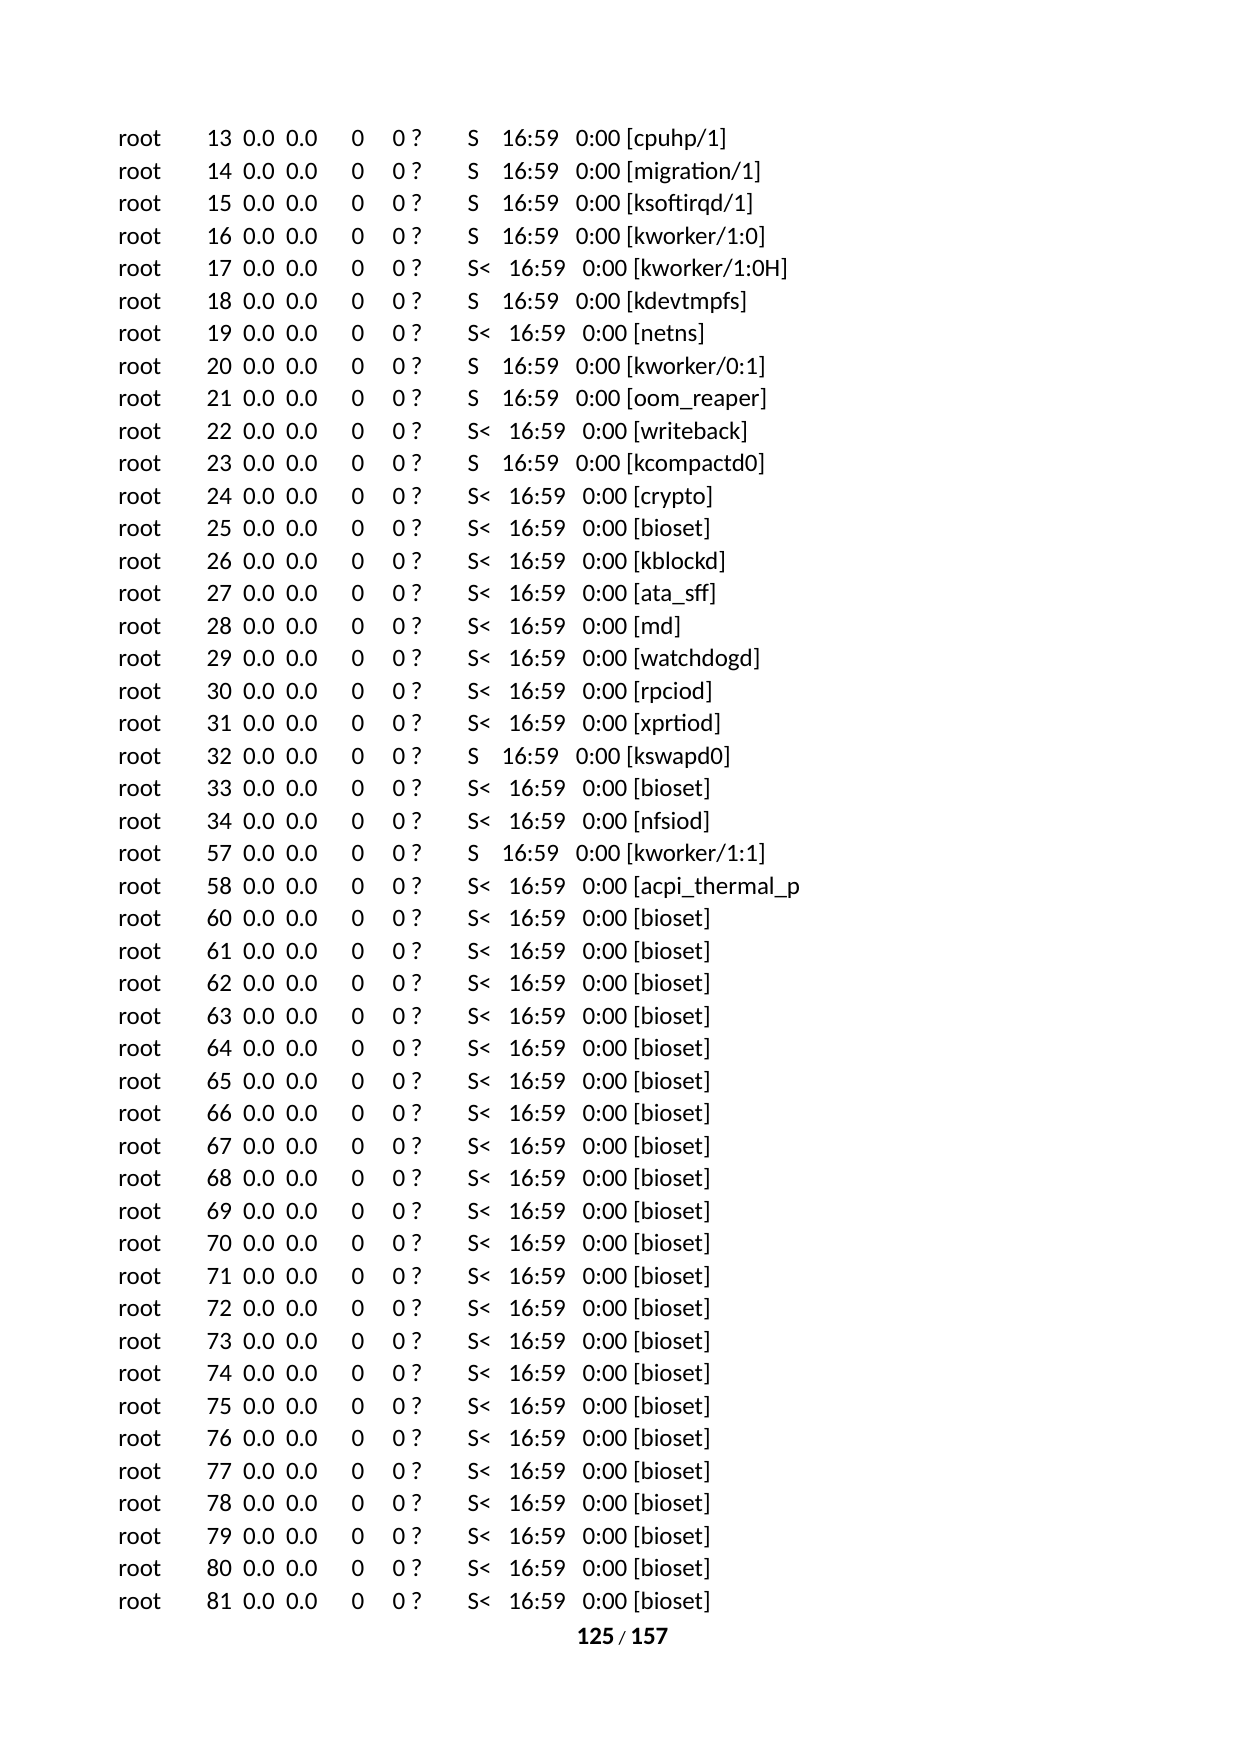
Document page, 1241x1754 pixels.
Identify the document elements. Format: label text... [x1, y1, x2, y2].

text root 19 0.0 0.0 0 0 ? S< 16:59 0:00 [netns] [118, 317, 1122, 349]
text root 78 0.0 0.0 0 0 ? S< 16:59 0:00 [bioset] [118, 1487, 1122, 1519]
text root 80 0.0 0.0 0 0 ? S< 16:59 0:00 [bioset] [118, 1552, 1122, 1584]
text root 29 0.0 0.0 0 0 ? S< 16:59 0:00 [watchdogd] [118, 642, 1122, 674]
text root 65 0.0 0.0 0 0 ? S< 16:59 0:00 [bioset] [118, 1064, 1122, 1097]
text root 28 0.0 0.0 0 0 ? S< 16:59 0:00 [md] [118, 609, 1122, 642]
text root 18 0.0 0.0 0 0 ? S 16:59 0:00 [kdevtmpfs] [118, 284, 1122, 317]
text root 27 0.0 0.0 0 0 ? S< 16:59 0:00 [ata_sff] [118, 577, 1122, 609]
text root 31 0.0 0.0 0 0 ? S< 16:59 0:00 [xprtiod] [118, 707, 1122, 739]
text root 61 0.0 0.0 0 0 ? S< 16:59 0:00 [bioset] [118, 934, 1122, 967]
text root 25 0.0 0.0 0 0 ? S< 16:59 0:00 [bioset] [118, 512, 1122, 544]
text root 24 0.0 0.0 0 0 ? S< 16:59 0:00 [crypto] [118, 479, 1122, 512]
text root 71 0.0 0.0 0 0 ? S< 16:59 0:00 [bioset] [118, 1259, 1122, 1292]
text root 66 0.0 0.0 0 0 ? S< 16:59 0:00 [bioset] [118, 1097, 1122, 1129]
text root 70 0.0 0.0 0 0 ? S< 16:59 0:00 [bioset] [118, 1227, 1122, 1259]
text root 62 0.0 0.0 0 0 ? S< 16:59 0:00 [bioset] [118, 967, 1122, 999]
text root 81 0.0 0.0 0 0 ? S< 16:59 0:00 [bioset] [118, 1584, 1122, 1617]
text root 63 0.0 0.0 0 0 ? S< 16:59 0:00 [bioset] [118, 999, 1122, 1032]
text root 32 0.0 0.0 0 0 ? S 16:59 0:00 [kswapd0] [118, 739, 1122, 772]
text root 26 0.0 0.0 0 0 ? S< 16:59 0:00 [kblockd] [118, 544, 1122, 577]
text root 58 0.0 0.0 0 0 ? S< 16:59 0:00 [acpi_thermal_p [118, 869, 1122, 902]
text root 75 0.0 0.0 0 0 ? S< 16:59 0:00 [bioset] [118, 1389, 1122, 1422]
text root 15 0.0 0.0 0 0 ? S 16:59 0:00 [ksoftirqd/1] [118, 187, 1122, 219]
text root 21 0.0 0.0 0 0 ? S 16:59 0:00 [oom_reaper] [118, 382, 1122, 414]
text root 20 0.0 0.0 0 0 ? S 16:59 0:00 [kworker/0:1] [118, 349, 1122, 382]
text root 77 0.0 0.0 0 0 ? S< 16:59 0:00 [bioset] [118, 1454, 1122, 1487]
text root 68 0.0 0.0 0 0 ? S< 16:59 0:00 [bioset] [118, 1162, 1122, 1194]
text root 13 0.0 0.0 0 0 ? S 16:59 0:00 [cpuhp/1] [118, 122, 1122, 154]
text root 72 0.0 0.0 0 0 ? S< 16:59 0:00 [bioset] [118, 1292, 1122, 1324]
text root 79 0.0 0.0 0 0 ? S< 16:59 0:00 [bioset] [118, 1519, 1122, 1552]
text root 23 0.0 0.0 0 0 ? S 16:59 0:00 [kcompactd0] [118, 447, 1122, 479]
text root 64 0.0 0.0 0 0 ? S< 16:59 0:00 [bioset] [118, 1032, 1122, 1064]
text root 16 0.0 0.0 0 0 ? S 16:59 0:00 [kworker/1:0] [118, 219, 1122, 252]
text root 33 0.0 0.0 0 0 ? S< 16:59 0:00 [bioset] [118, 772, 1122, 804]
text root 57 0.0 0.0 0 0 ? S 16:59 0:00 [kworker/1:1] [118, 837, 1122, 869]
text root 76 0.0 0.0 0 0 ? S< 16:59 0:00 [bioset] [118, 1422, 1122, 1454]
text root 73 0.0 0.0 0 0 ? S< 16:59 0:00 [bioset] [118, 1324, 1122, 1357]
text root 22 0.0 0.0 0 0 ? S< 16:59 0:00 [writeback] [118, 414, 1122, 447]
text root 74 0.0 0.0 0 0 ? S< 16:59 0:00 [bioset] [118, 1357, 1122, 1389]
text root 17 0.0 0.0 0 0 ? S< 16:59 0:00 [kworker/1:0H] [118, 252, 1122, 284]
text root 67 0.0 0.0 0 0 ? S< 16:59 0:00 [bioset] [118, 1129, 1122, 1162]
text root 14 0.0 0.0 0 0 ? S 16:59 0:00 [migration/1] [118, 154, 1122, 187]
text root 30 0.0 0.0 0 0 ? S< 16:59 0:00 [rpciod] [118, 674, 1122, 707]
text root 34 0.0 0.0 0 0 ? S< 16:59 0:00 [nfsiod] [118, 804, 1122, 837]
text root 69 0.0 0.0 0 0 ? S< 16:59 0:00 [bioset] [118, 1194, 1122, 1227]
text root 60 0.0 0.0 0 0 ? S< 16:59 0:00 [bioset] [118, 902, 1122, 934]
